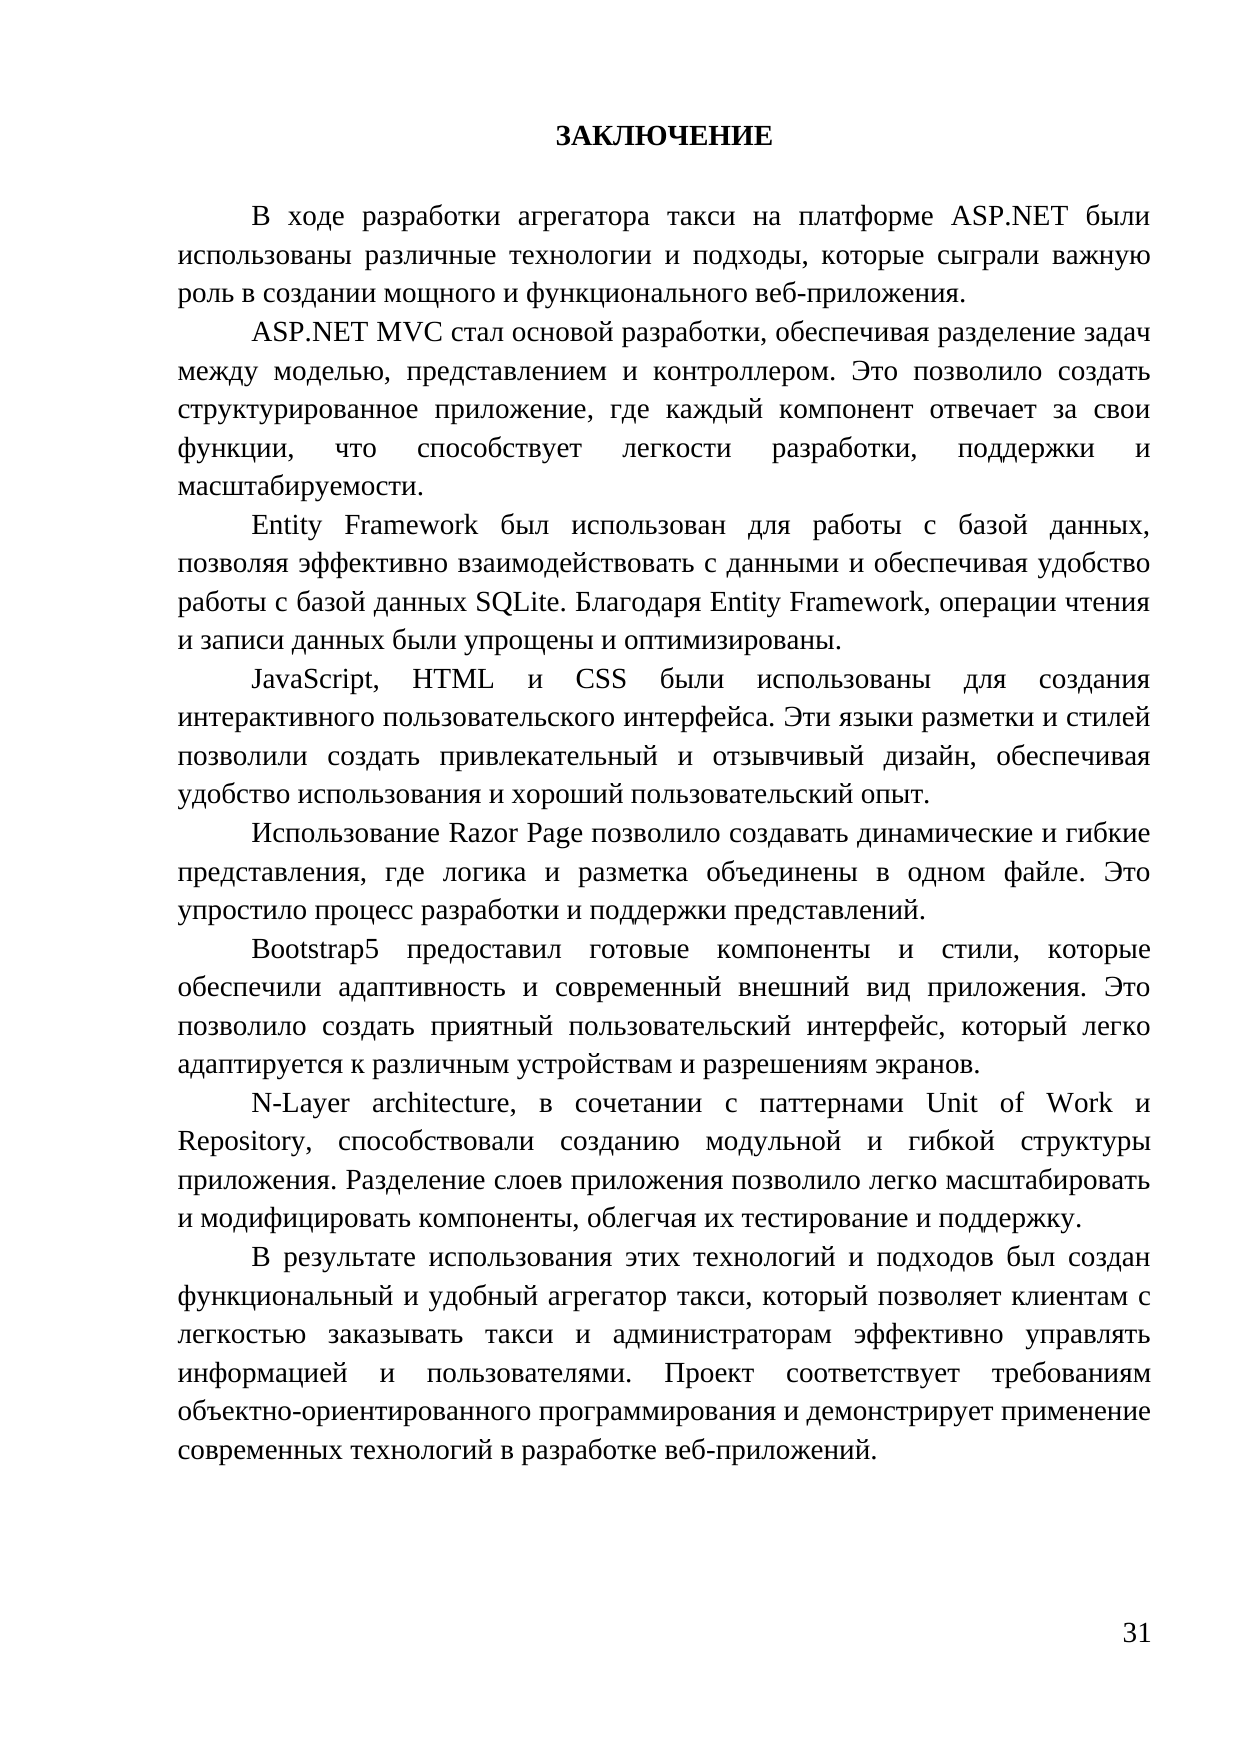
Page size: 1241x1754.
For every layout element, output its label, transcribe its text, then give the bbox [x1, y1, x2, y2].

text ЗАКЛЮЧЕНИЕ [177, 118, 1152, 152]
text N-Layer architecture, в сочетании с паттернами Unit of Work и Repository, способствовали созданию модульной и гибкой структуры приложения. Разделение слоев приложения позволило легко масштабировать и модифицировать компоненты, облегчая их тестирование и поддержку. [177, 1085, 1152, 1234]
text JavaScript, HTML и CSS были использованы для создания интерактивного пользовательского интерфейса. Эти языки разметки и стилей позволили создать привлекательный и отзывчивый дизайн, обеспечивая удобство использования и хороший пользовательский опыт. [177, 661, 1152, 810]
text В ходе разработки агрегатора такси на платформе ASP.NET были использованы различные технологии и подходы, которые сыграли важную роль в создании мощного и функционального веб-приложения. [177, 198, 1152, 309]
text Bootstrap5 предоставил готовые компоненты и стили, которые обеспечили адаптивность и современный внешний вид приложения. Это позволило создать приятный пользовательский интерфейс, который легко адаптируется к различным устройствам и разрешениям экранов. [177, 931, 1152, 1080]
text Entity Framework был использован для работы с базой данных, позволяя эффективно взаимодействовать с данными и обеспечивая удобство работы с базой данных SQLite. Благодаря Entity Framework, операции чтения и записи данных были упрощены и оптимизированы. [177, 507, 1152, 656]
text Использование Razor Page позволило создавать динамические и гибкие представления, где логика и разметка объединены в одном файле. Это упростило процесс разработки и поддержки представлений. [177, 815, 1152, 926]
text В результате использования этих технологий и подходов был создан функциональный и удобный агрегатор такси, который позволяет клиентам с легкостью заказывать такси и администраторам эффективно управлять информацией и пользователями. Проект соответствует требованиям объектно-ориентированного программирования и демонстрирует применение современных технологий в разработке веб-приложений. [177, 1239, 1152, 1465]
text ASP.NET MVC стал основой разработки, обеспечивая разделение задач между моделью, представлением и контроллером. Это позволило создать структурированное приложение, где каждый компонент отвечает за свои функции, что способствует легкости разработки, поддержки и масштабируемости. [177, 314, 1152, 502]
